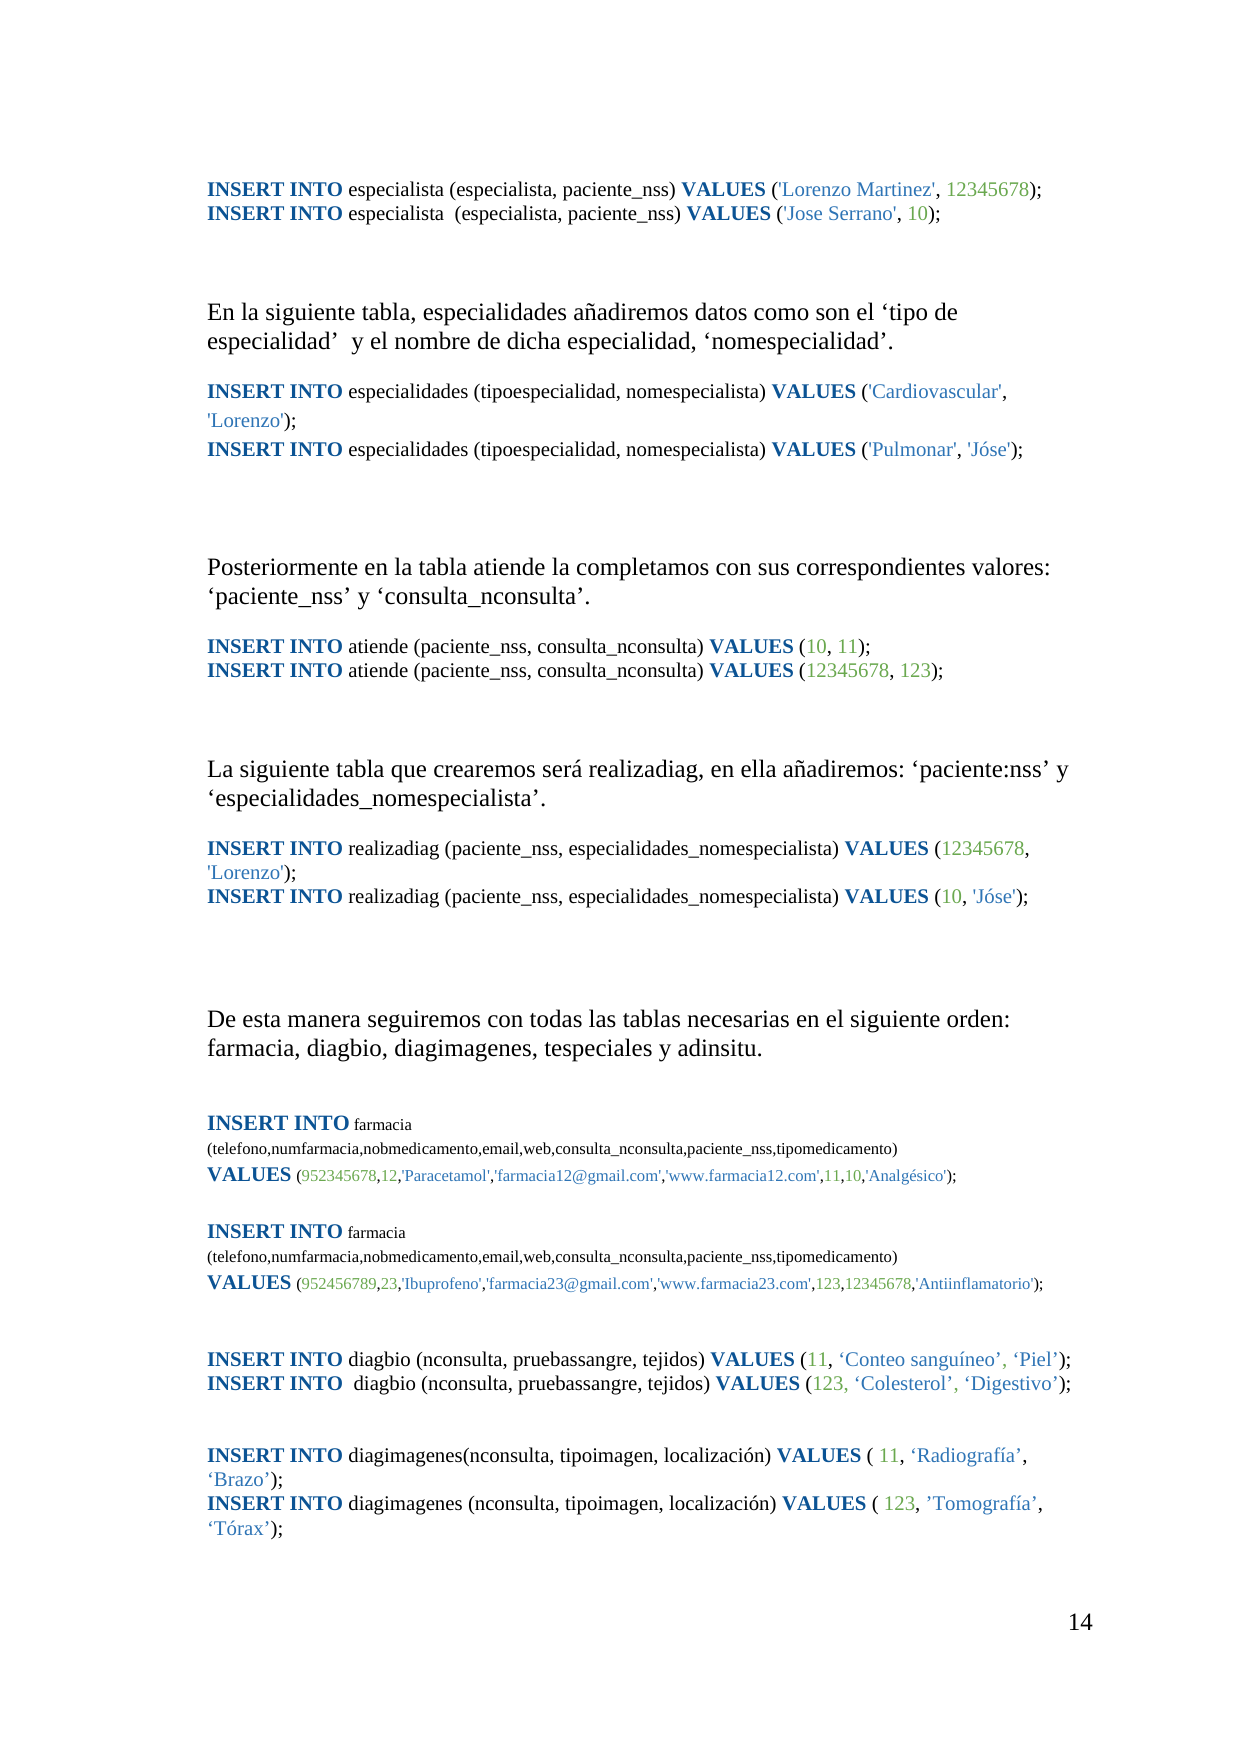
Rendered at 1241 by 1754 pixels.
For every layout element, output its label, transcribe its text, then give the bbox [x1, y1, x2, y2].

text INSERT INTO realizadiag (paciente_nss, especialidades_nomespecialista) VALUES (12345678, 'Lorenzo'); [207, 836, 1092, 884]
text INSERT INTO atiende (paciente_nss, consulta_nconsulta) VALUES (12345678, 123); [207, 658, 1092, 682]
text INSERT INTO realizadiag (paciente_nss, especialidades_nomespecialista) VALUES (10, 'Jóse'); [207, 884, 1092, 908]
text INSERT INTO diagbio (nconsulta, pruebassangre, tejidos) VALUES (11, ‘Conteo sanguíneo’, ‘Piel’); [207, 1347, 1092, 1371]
text ‘paciente_nss’ y ‘consulta_nconsulta’. [207, 581, 1092, 610]
text De esta manera seguiremos con todas las tablas necesarias en el siguiente orden: farmacia, diagbio, diagimagenes, tespeciales y adinsitu. [207, 1004, 1092, 1062]
text INSERT INTO farmacia (telefono,numfarmacia,nobmedicamento,email,web,consulta_nconsulta,paciente_nss,tipomedicamento) [207, 1110, 1092, 1158]
text Posteriormente en la tabla atiende la completamos con sus correspondientes valores: [207, 552, 1092, 581]
text INSERT INTO especialidades (tipoespecialidad, nomespecialista) VALUES ('Cardiovascular', 'Lorenzo'); [207, 379, 1092, 432]
text INSERT INTO especialista (especialista, paciente_nss) VALUES ('Jose Serrano', 10); [207, 201, 1092, 225]
text En la siguiente tabla, especialidades añadiremos datos como son el ‘tipo de especialidad’ y el nombre de dicha especialidad, ‘nomespecialidad’. [207, 297, 1092, 355]
text INSERT INTO especialidades (tipoespecialidad, nomespecialista) VALUES ('Pulmonar', 'Jóse'); [207, 437, 1092, 461]
text INSERT INTO farmacia (telefono,numfarmacia,nobmedicamento,email,web,consulta_nconsulta,paciente_nss,tipomedicamento) [207, 1219, 1092, 1266]
text VALUES (952456789,23,'Ibuprofeno','farmacia23@gmail.com','www.farmacia23.com',123,12345678,'Antiinflamatorio'); [207, 1270, 1092, 1294]
text INSERT INTO diagbio (nconsulta, pruebassangre, tejidos) VALUES (123, ‘Colesterol’, ‘Digestivo’); [207, 1371, 1092, 1395]
text INSERT INTO especialista (especialista, paciente_nss) VALUES ('Lorenzo Martinez', 12345678); [207, 177, 1092, 201]
text INSERT INTO diagimagenes(nconsulta, tipoimagen, localización) VALUES ( 11, ‘Radiografía’, ‘Brazo’); [207, 1443, 1092, 1491]
text La siguiente tabla que crearemos será realizadiag, en ella añadiremos: ‘paciente:nss’ y ‘especialidades_nomespecialista’. [207, 754, 1092, 812]
text INSERT INTO diagimagenes (nconsulta, tipoimagen, localización) VALUES ( 123, ’Tomografía’, ‘Tórax’); [207, 1491, 1092, 1539]
text VALUES (952345678,12,'Paracetamol','farmacia12@gmail.com','www.farmacia12.com',11,10,'Analgésico'); [207, 1162, 1092, 1186]
text INSERT INTO atiende (paciente_nss, consulta_nconsulta) VALUES (10, 11); [207, 634, 1092, 658]
